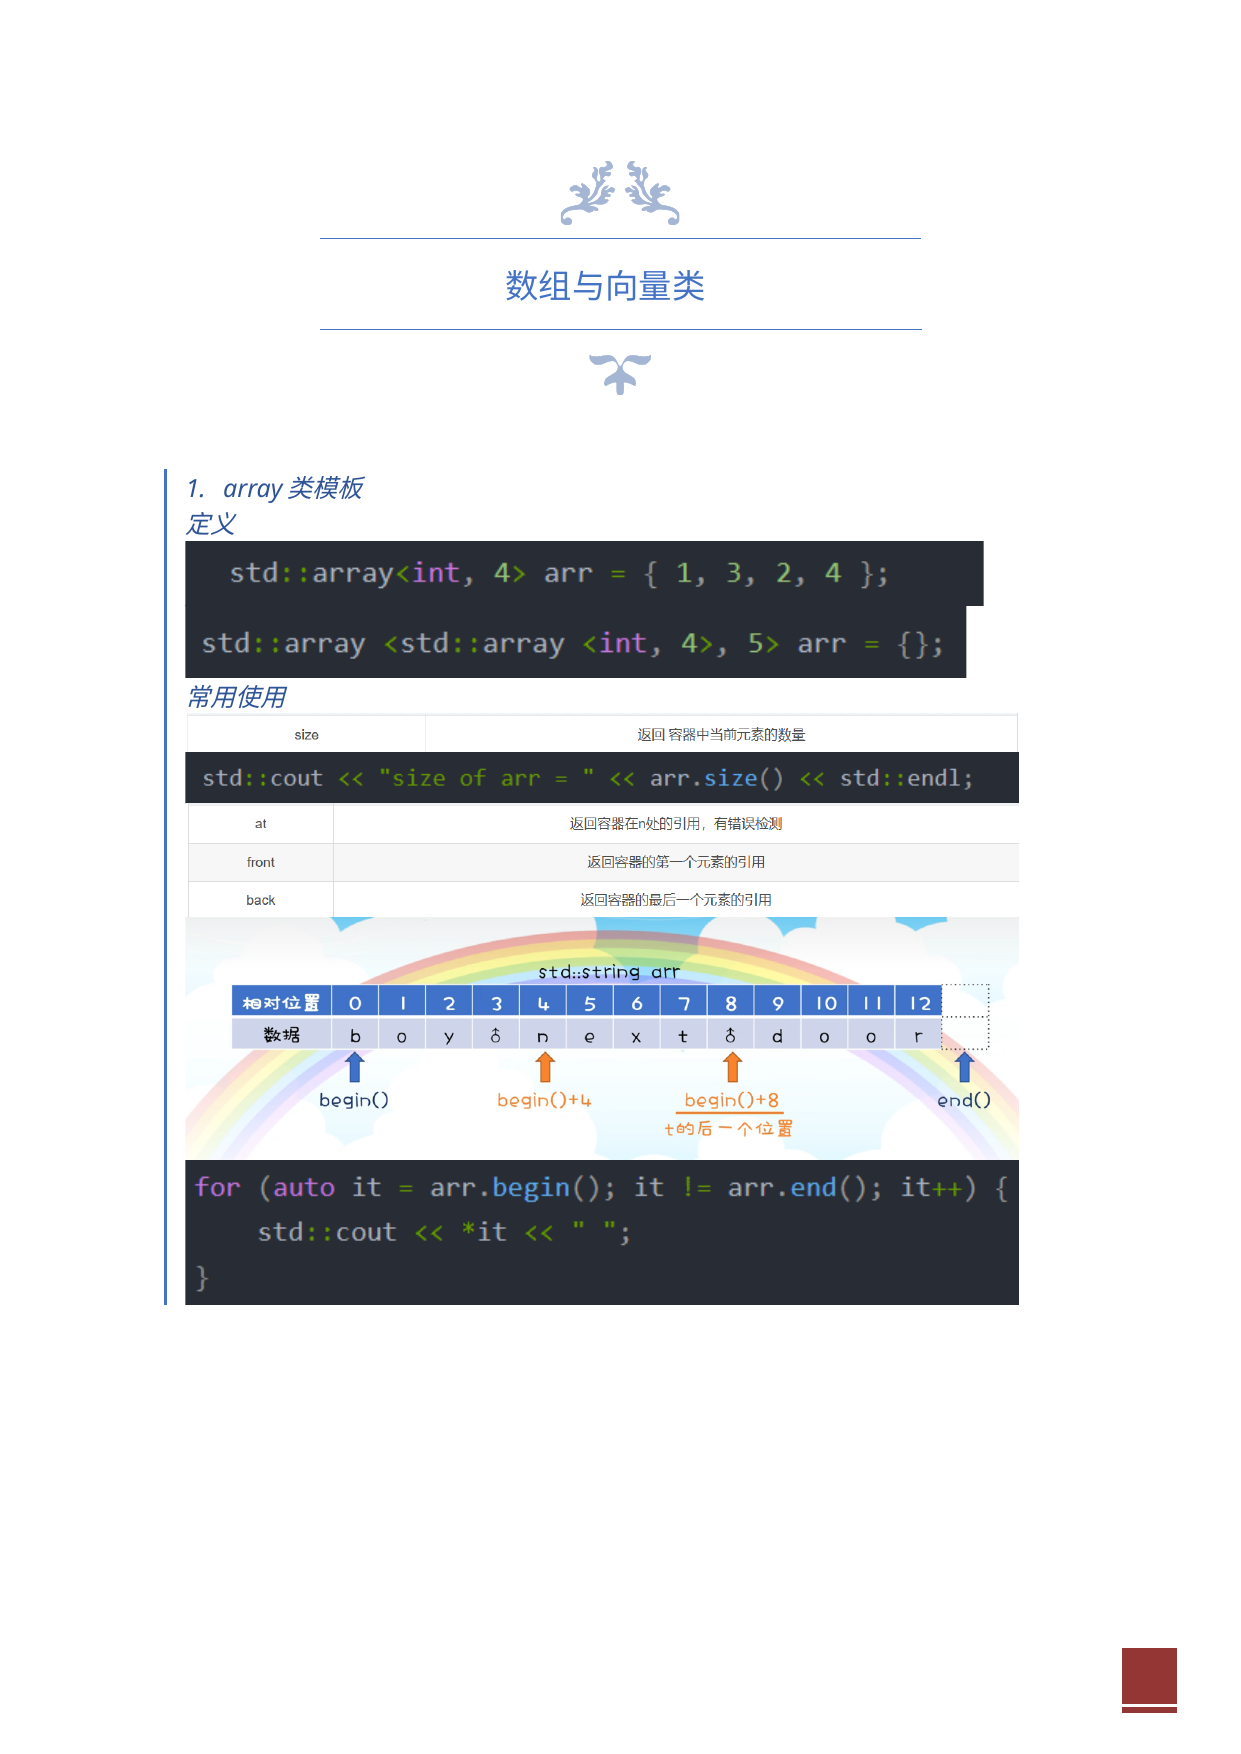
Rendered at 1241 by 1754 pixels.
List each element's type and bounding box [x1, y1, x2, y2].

picture [185, 541, 984, 678]
picture [185, 713, 1019, 1305]
